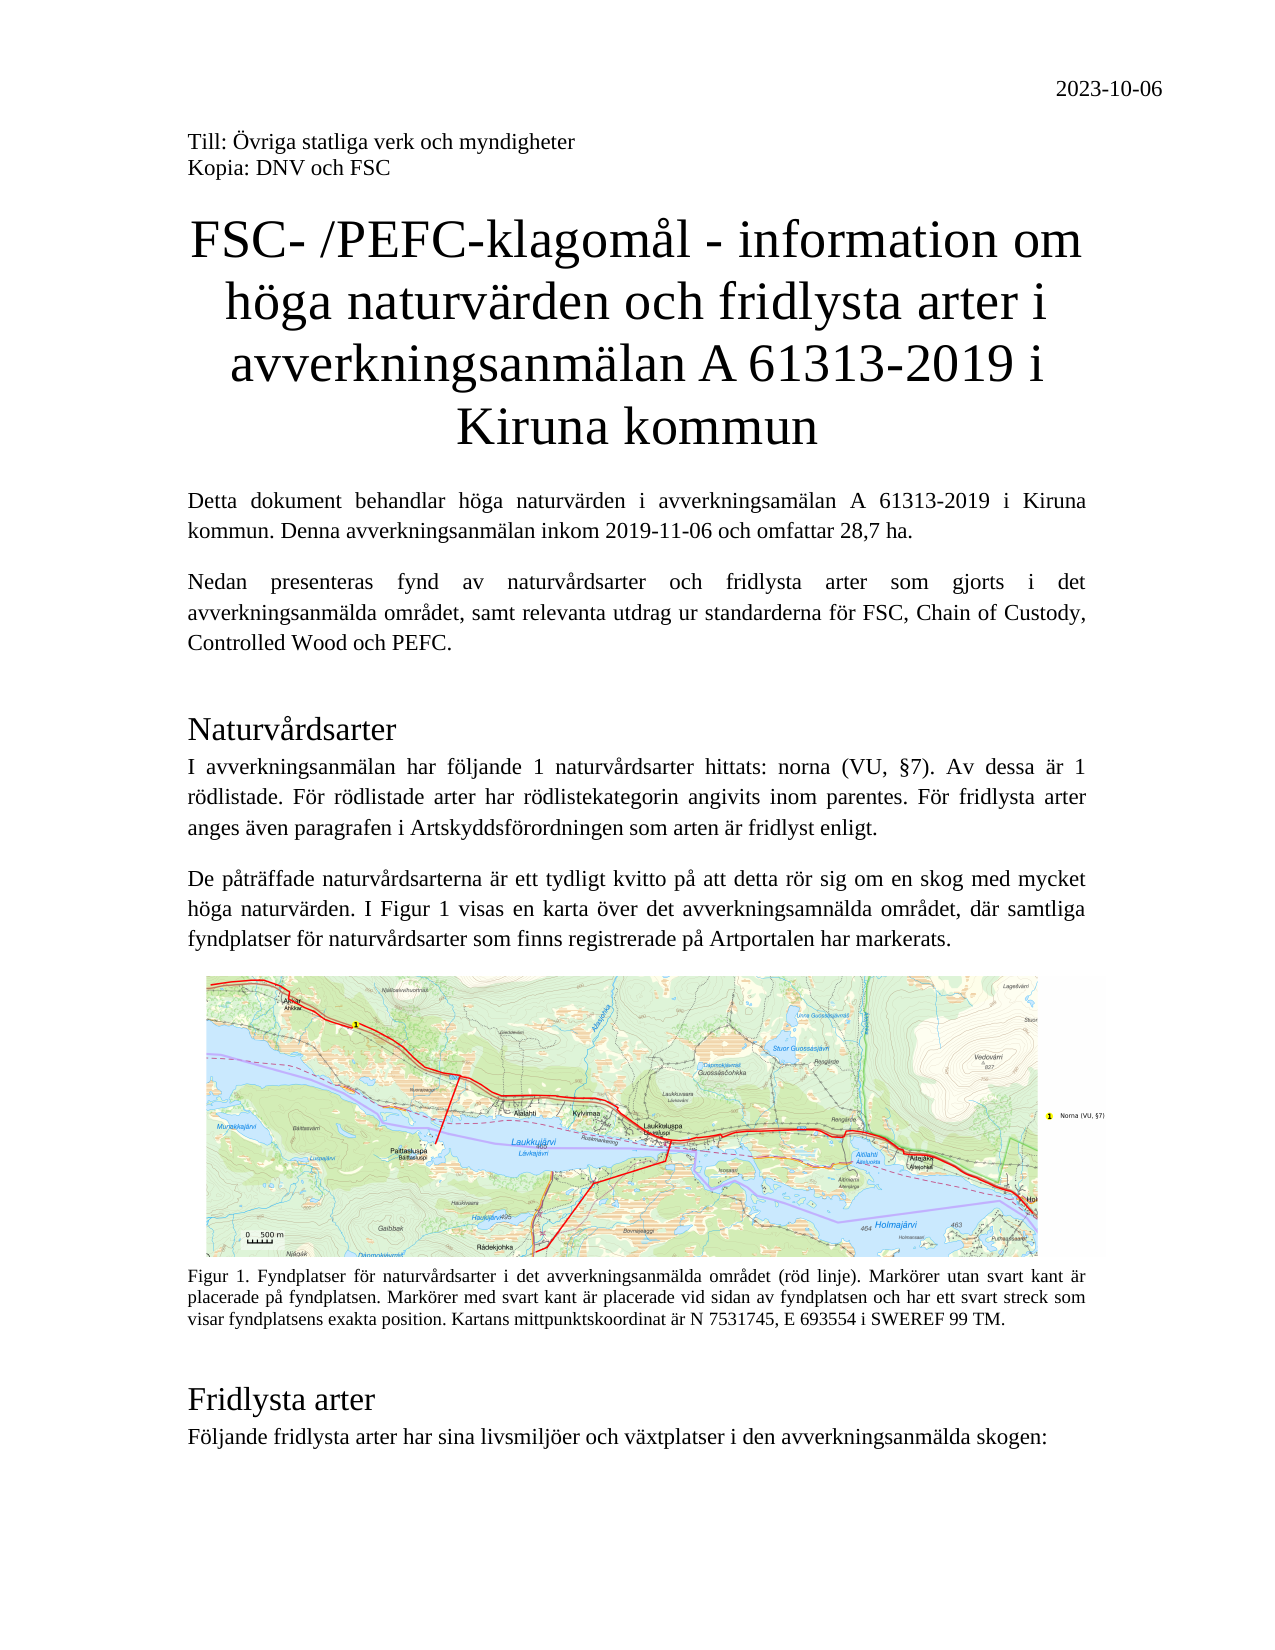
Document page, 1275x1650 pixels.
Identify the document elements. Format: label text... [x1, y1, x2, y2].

text Följande fridlysta arter har sina livsmiljöer och växtplatser i den avverkningsanmälda skogen: [187, 1423, 1087, 1449]
text I avverkningsanmälan har följande 1 naturvårdsarter hittats: norna (VU, §7). Av dessa är 1 rödlistade. För rödlistade arter har rödlistekategorin angivits inom parentes. För fridlysta arter anges även paragrafen i Artskyddsförordningen som arten är fridlyst enligt. [187, 753, 1087, 840]
text Figur 1. Fyndplatser för naturvårdsarter i det avverkningsanmälda området (röd linje). Markörer utan svart kant är placerade på fyndplatsen. Markörer med svart kant är placerade vid sidan av fyndplatsen och har ett svart streck som visar fyndplatsens exakta position. Kartans mittpunktskoordinat är N 7531745, E 693554 i SWEREF 99 TM. [187, 1264, 1087, 1329]
title FSC- /PEFC-klagomål - information om höga naturvärden och fridlysta arter i avverkningsanmälan A 61313-2019 i Kiruna kommun [187, 207, 1087, 456]
subtitle Naturvårdsarter [187, 709, 1087, 747]
subtitle Fridlysta arter [187, 1379, 1087, 1417]
text Detta dokument behandlar höga naturvärden i avverkningsamälan A 61313-2019 i Kiruna kommun. Denna avverkningsanmälan inkom 2019-11-06 och omfattar 28,7 ha. [187, 487, 1087, 544]
text De påträffade naturvårdsarterna är ett tydligt kvitto på att detta rör sig om en skog med mycket höga naturvärden. I Figur 1 visas en karta över det avverkningsamnälda området, där samtliga fyndplatser för naturvårdsarter som finns registrerade på Artportalen har markerats. [187, 864, 1087, 951]
text Nedan presenteras fynd av naturvårdsarter och fridlysta arter som gjorts i det avverkningsanmälda området, samt relevanta utdrag ur standarderna för FSC, Chain of Custody, Controlled Wood och PEFC. [187, 568, 1087, 655]
picture [206, 976, 1107, 1257]
